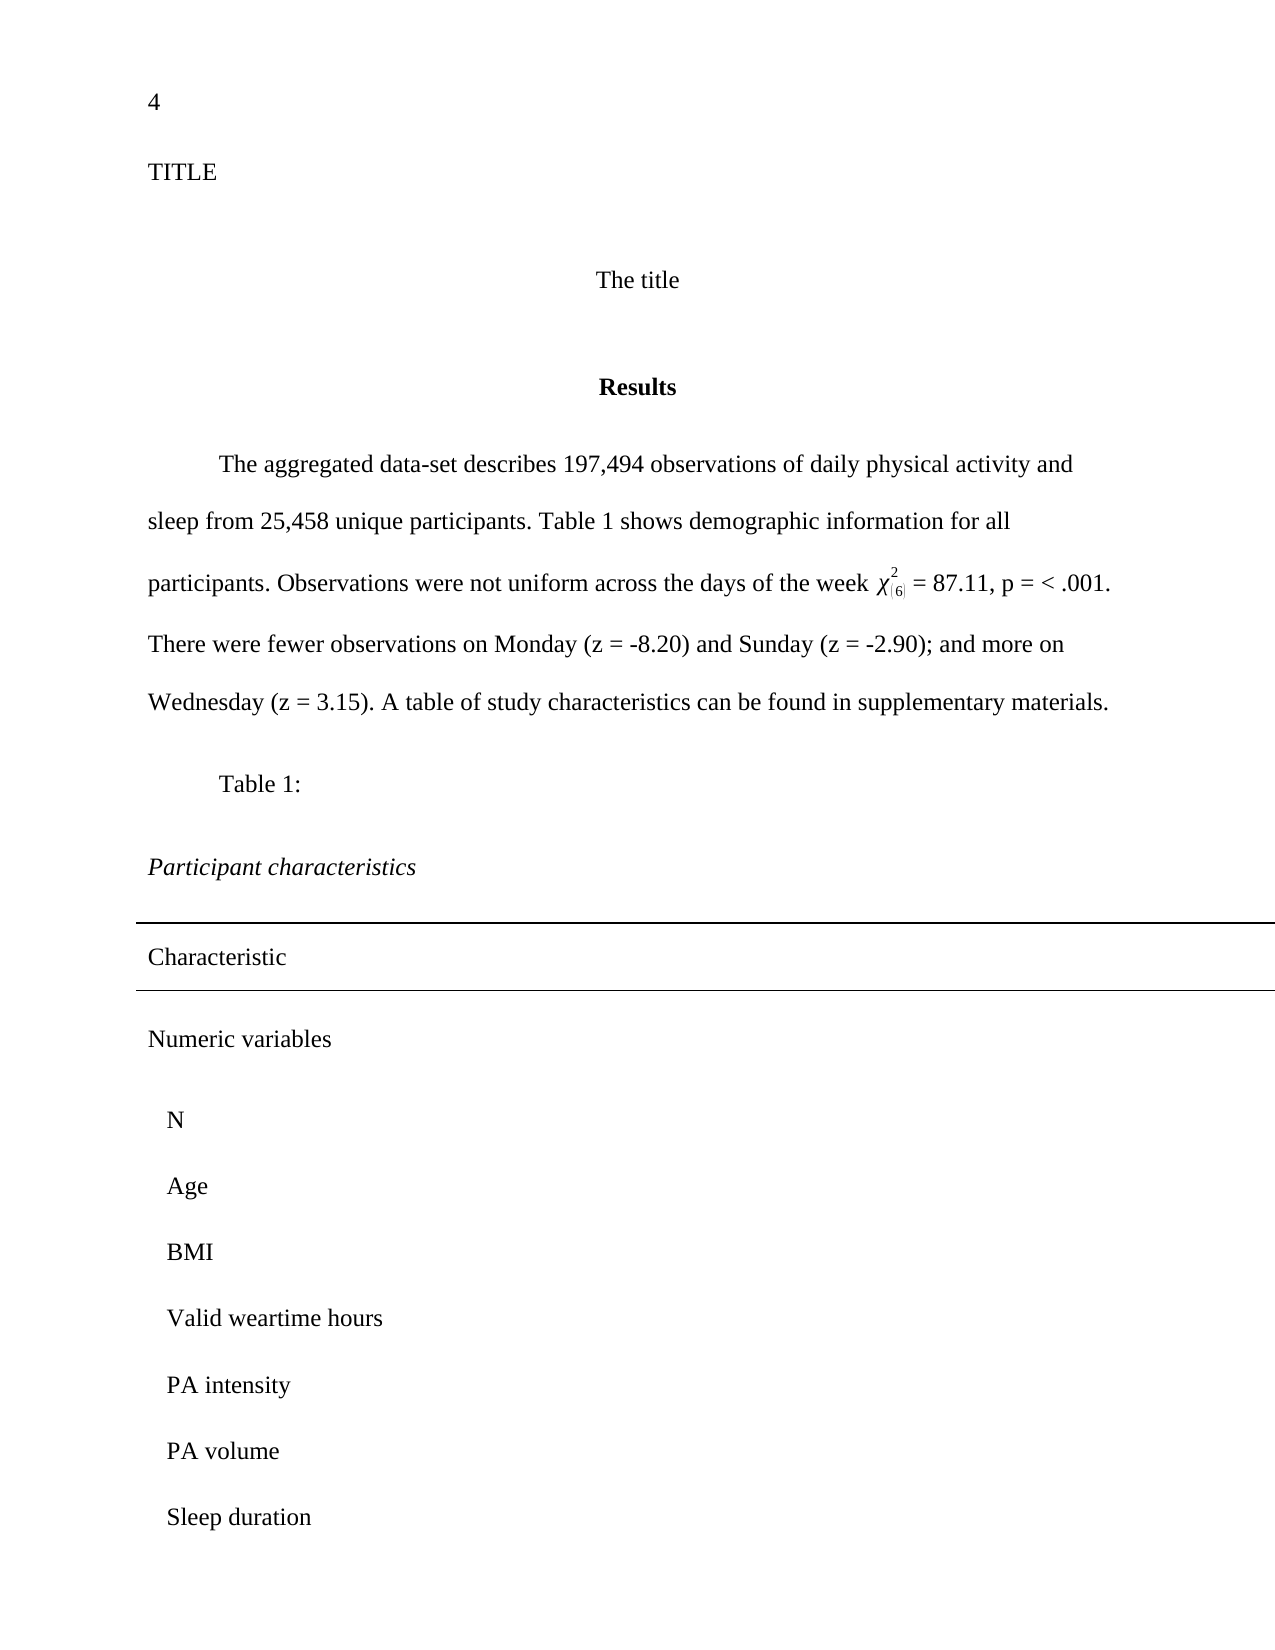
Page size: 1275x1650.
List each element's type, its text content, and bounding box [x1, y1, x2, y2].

table_cell PA intensity [136, 1351, 1274, 1417]
table_header Characteristic [136, 924, 1274, 990]
text Participant characteristics [148, 852, 1127, 880]
table_cell Age [136, 1152, 1274, 1218]
text The aggregated data-set describes 197,494 observations of daily physical activity and sleep from 25,458 unique participants. Table 1 shows demographic information for all participants. Observations were not uniform across the days of the week = 87.11, p = < .001. There were fewer observations on Monday (z = -8.20) and Sunday (z = -2.90); and more on Wednesday (z = 3.15). A table of study characteristics can be found in supplementary materials. [148, 449, 1127, 715]
table_cell PA volume [136, 1417, 1274, 1483]
subtitle Results [148, 372, 1127, 401]
text The title [148, 265, 1127, 294]
table_cell N [136, 1086, 1274, 1152]
table_cell Numeric variables [136, 991, 1274, 1086]
table_cell Valid weartime hours [136, 1285, 1274, 1351]
table_cell Sleep duration [136, 1484, 1274, 1531]
table_cell BMI [136, 1219, 1274, 1285]
text Table 1: [148, 769, 1127, 798]
